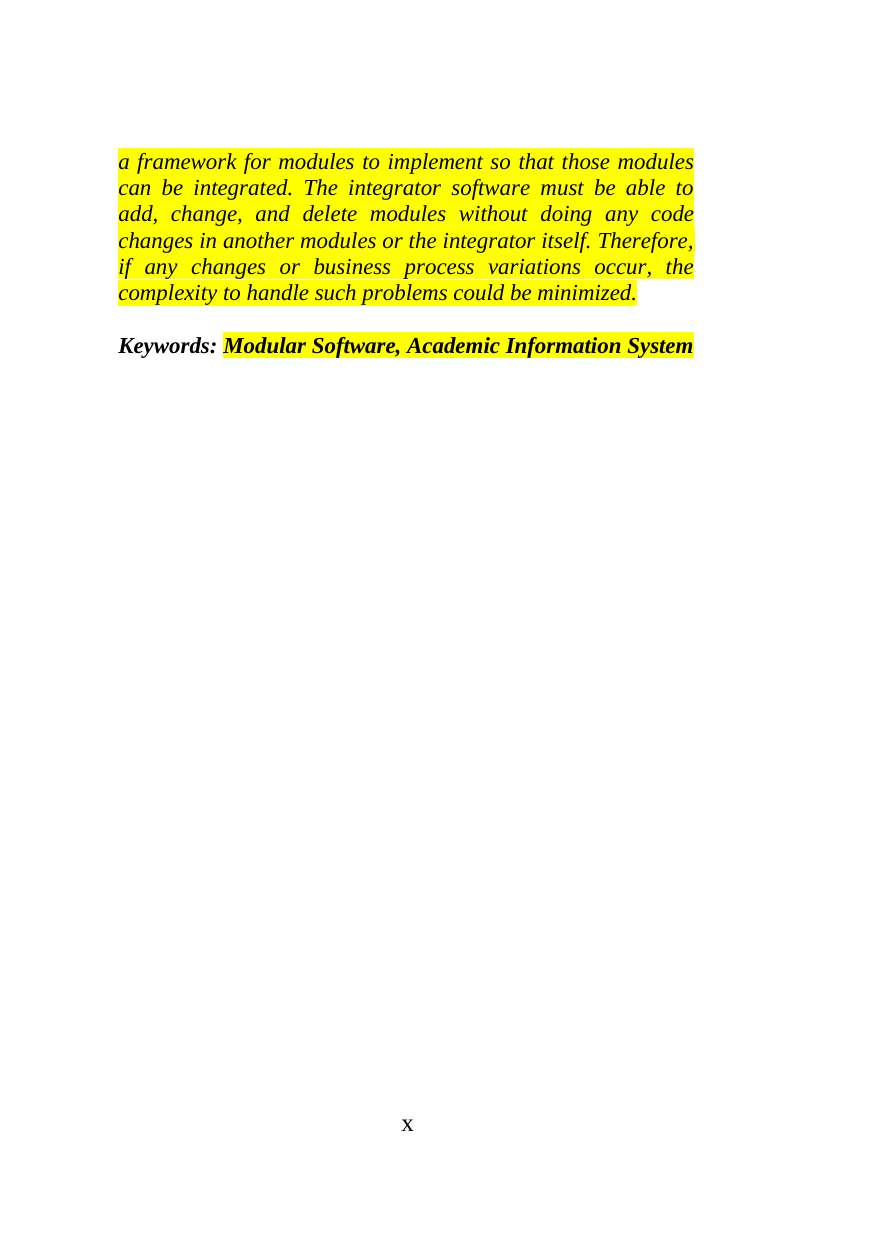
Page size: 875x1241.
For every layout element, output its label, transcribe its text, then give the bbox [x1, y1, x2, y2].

text In this undergraduate thesis, those problems will be handled by making a modular integrator software and making those available systems into modules that can be integrated into that aforementioned modular integrator software. The aforementioned software will be a web-based application and a framework for modules to implement so that those modules can be integrated. The integrator software must be able to add, change, and delete modules without doing any code changes in another modules or the integrator itself. Therefore, if any changes or business process variations occur, the complexity to handle such problems could be minimized. [118, 148, 697, 306]
